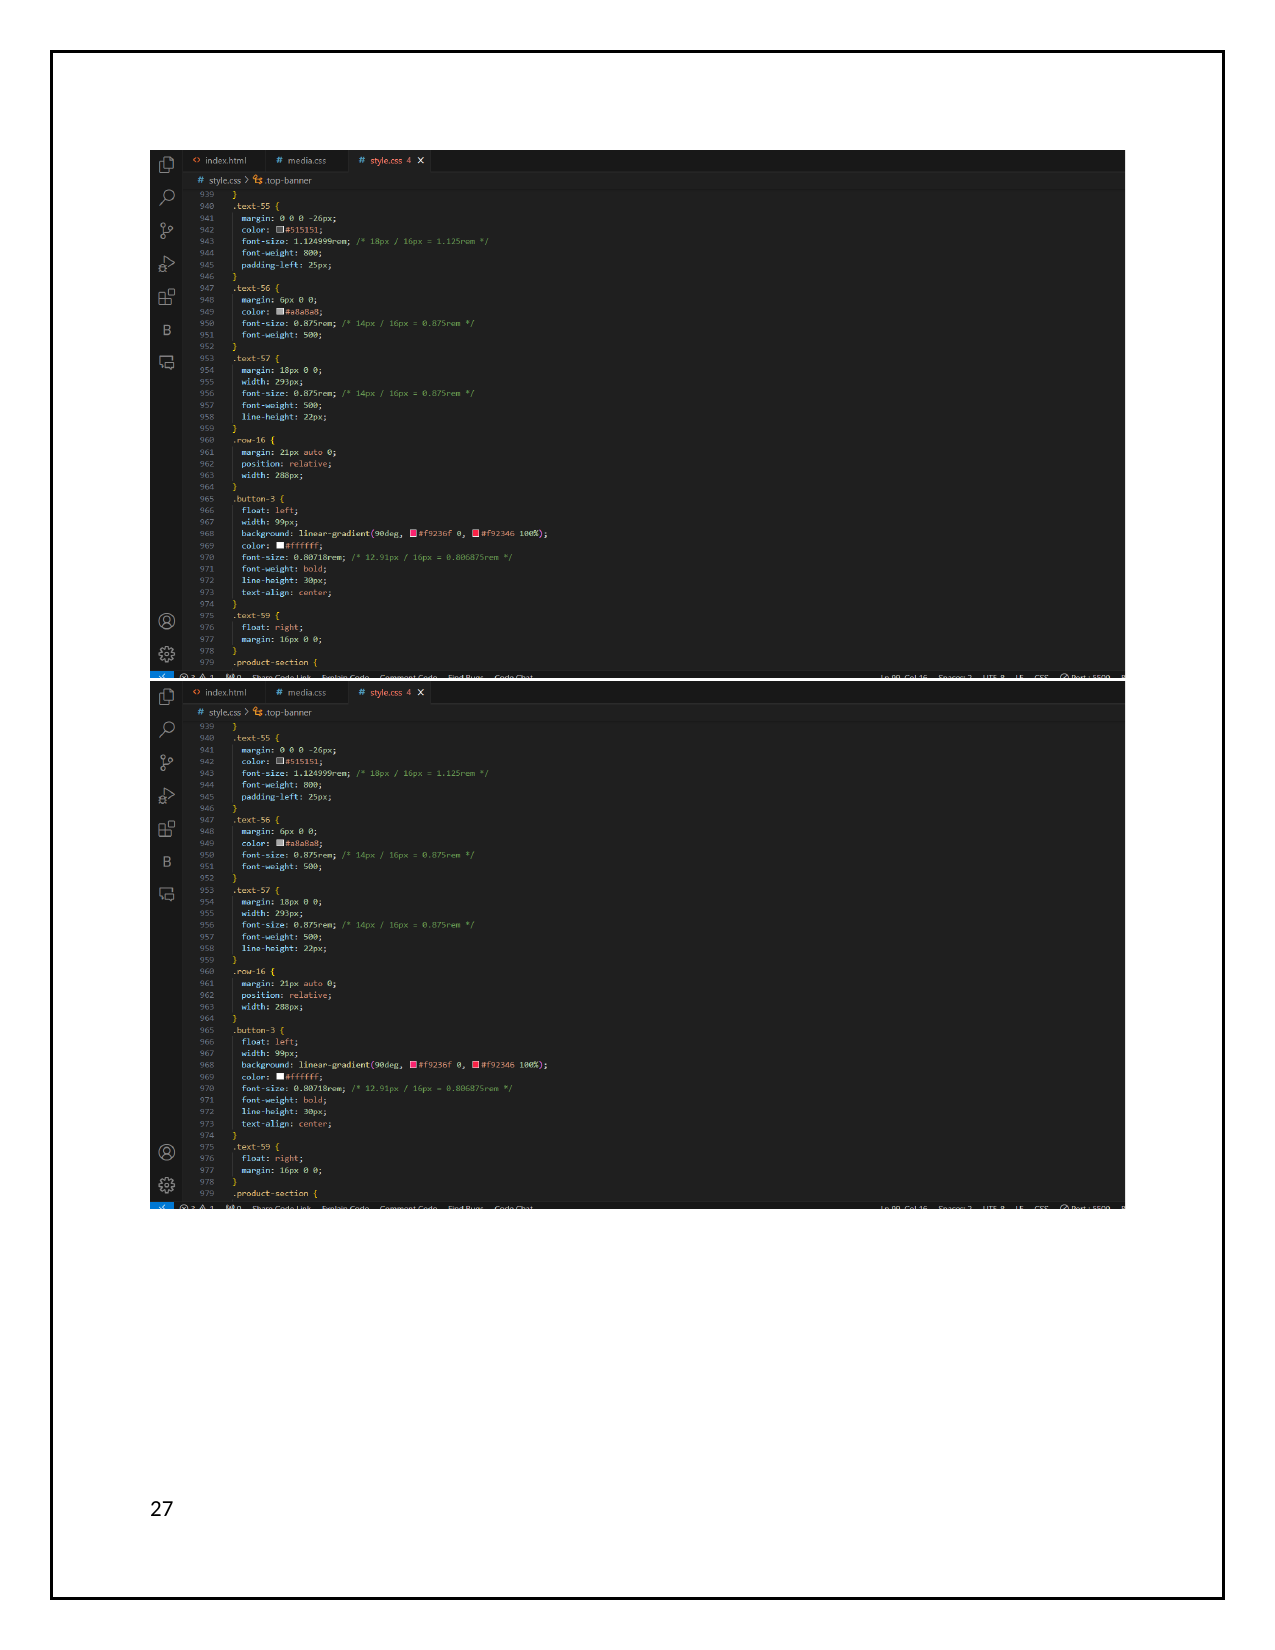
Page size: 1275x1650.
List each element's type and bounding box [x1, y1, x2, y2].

picture [150, 681, 1125, 1209]
picture [150, 150, 1125, 678]
